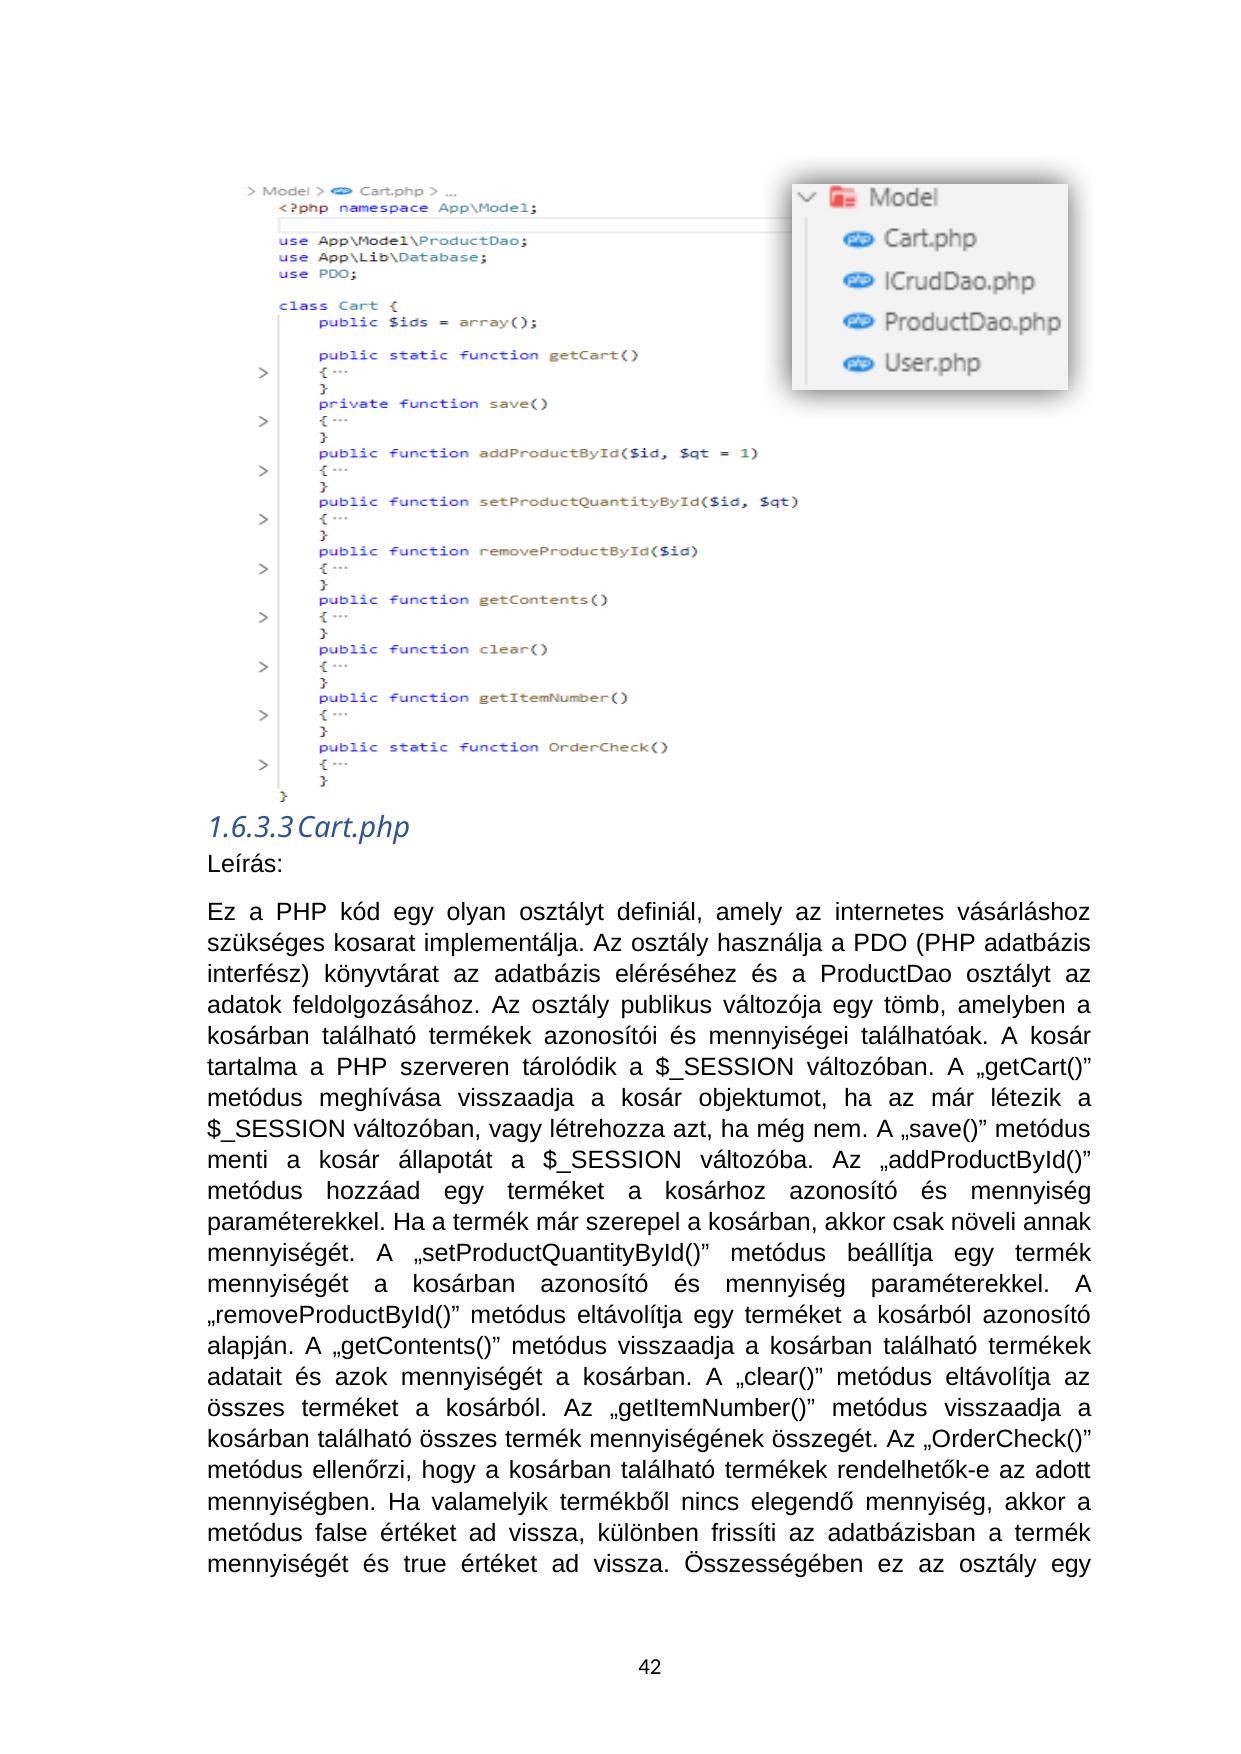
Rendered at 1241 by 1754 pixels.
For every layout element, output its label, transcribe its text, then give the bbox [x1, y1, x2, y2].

picture [245, 184, 1068, 803]
text Leírás: [207, 849, 1092, 878]
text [207, 897, 1092, 1577]
